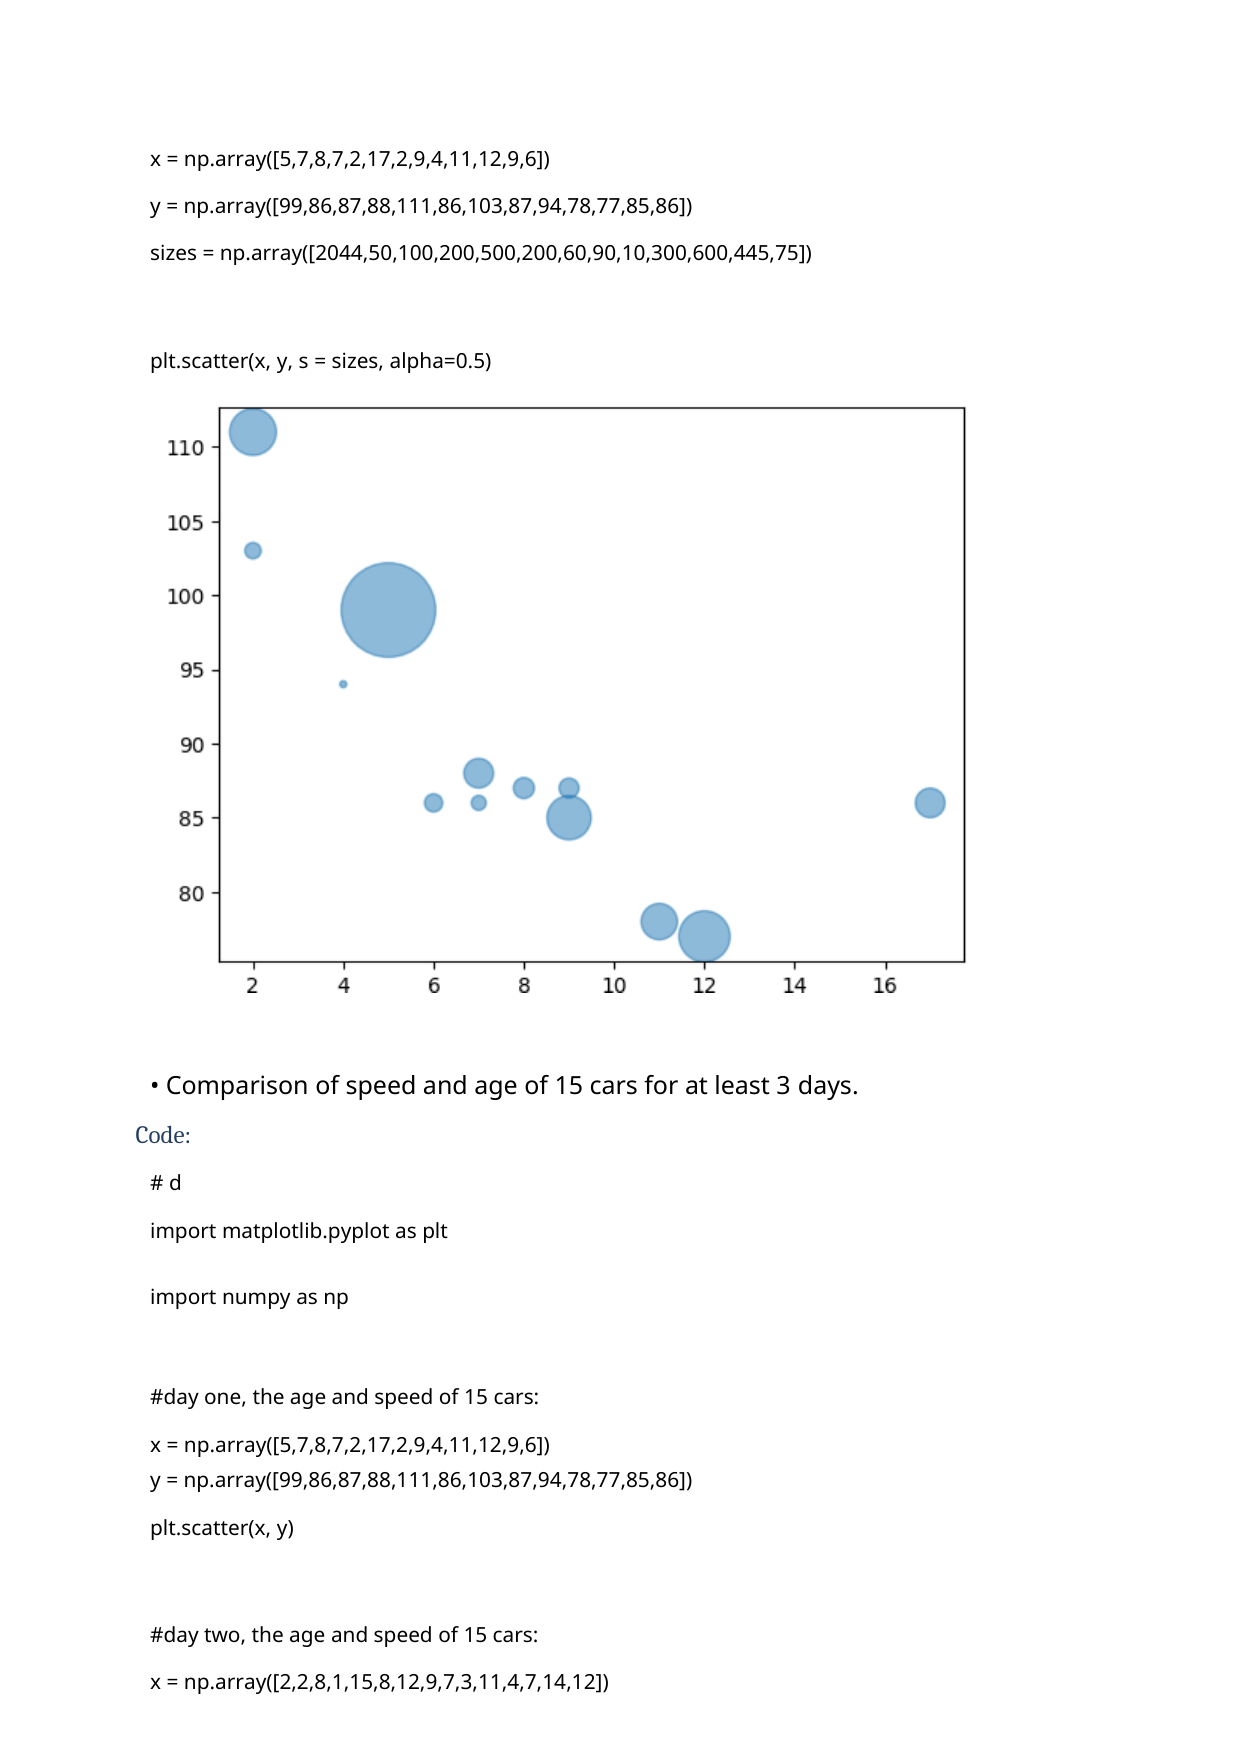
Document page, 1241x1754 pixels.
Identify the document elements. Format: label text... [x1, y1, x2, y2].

text y = np.array([99,86,87,88,111,86,103,87,94,78,77,85,86]) [150, 191, 1105, 220]
text x = np.array([5,7,8,7,2,17,2,9,4,11,12,9,6]) [150, 144, 1105, 172]
text y = np.array([99,86,87,88,111,86,103,87,94,78,77,85,86]) [150, 1465, 1105, 1493]
picture [168, 406, 967, 993]
text #day two, the age and speed of 15 cars: [150, 1620, 1105, 1648]
text import matplotlib.pyplot as plt [150, 1216, 476, 1244]
subtitle Code: [135, 1121, 1105, 1149]
list Comparison of speed and age of 15 cars for at least 3 days. [150, 1067, 1105, 1101]
text x = np.array([2,2,8,1,15,8,12,9,7,3,11,4,7,14,12]) [150, 1667, 1105, 1695]
text sizes = np.array([2044,50,100,200,500,200,60,90,10,300,600,445,75]) [150, 238, 1105, 267]
text # d [150, 1168, 1105, 1197]
text plt.scatter(x, y, s = sizes, alpha=0.5) [150, 346, 1105, 375]
text plt.scatter(x, y) [150, 1513, 1105, 1541]
text x = np.array([5,7,8,7,2,17,2,9,4,11,12,9,6]) [150, 1430, 1105, 1458]
text #day one, the age and speed of 15 cars: [150, 1382, 1105, 1411]
text import numpy as np [150, 1282, 476, 1310]
